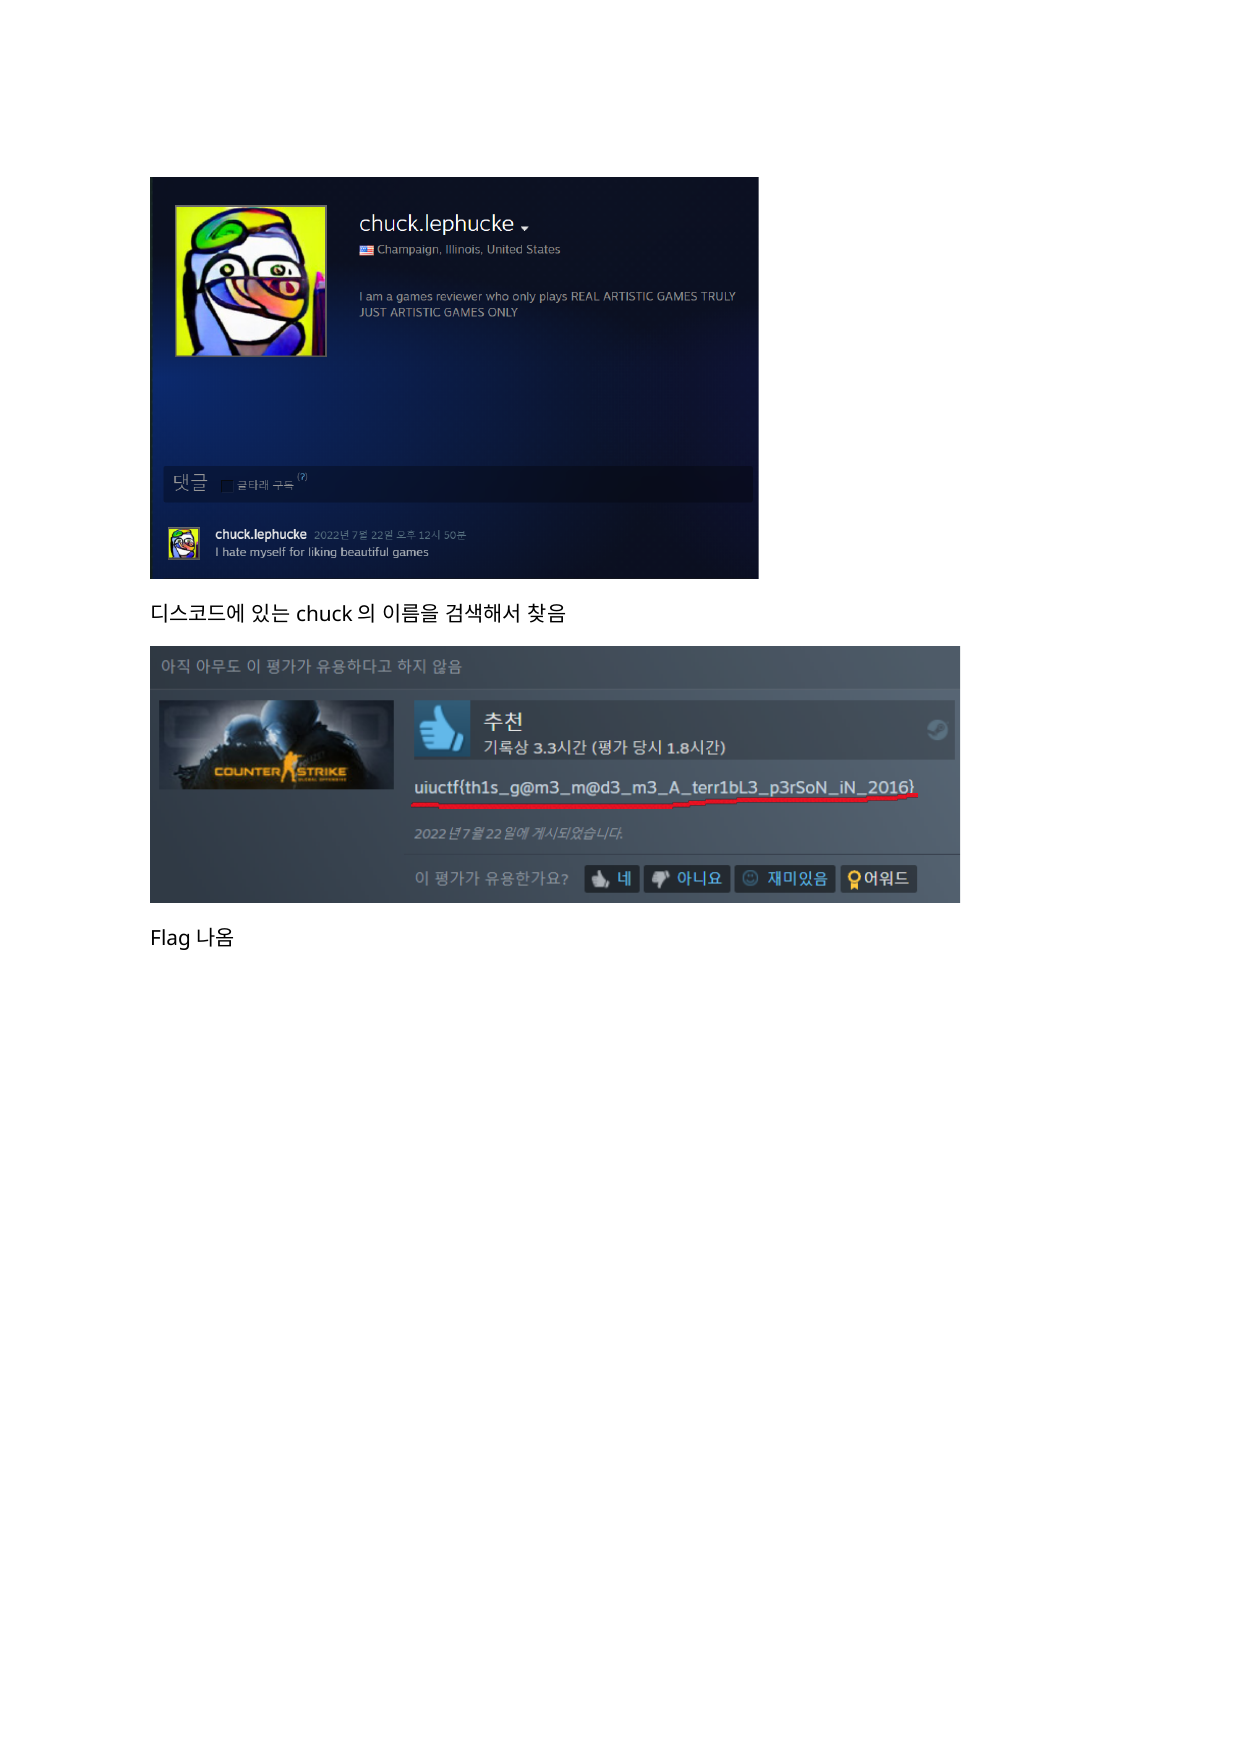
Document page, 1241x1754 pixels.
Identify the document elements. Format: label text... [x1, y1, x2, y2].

picture [150, 177, 759, 579]
text Flag 나옴 [150, 921, 1090, 952]
picture [150, 646, 961, 903]
text 디스코드에 있는 chuck의 이름을 검색해서 찾음 [150, 597, 1090, 628]
